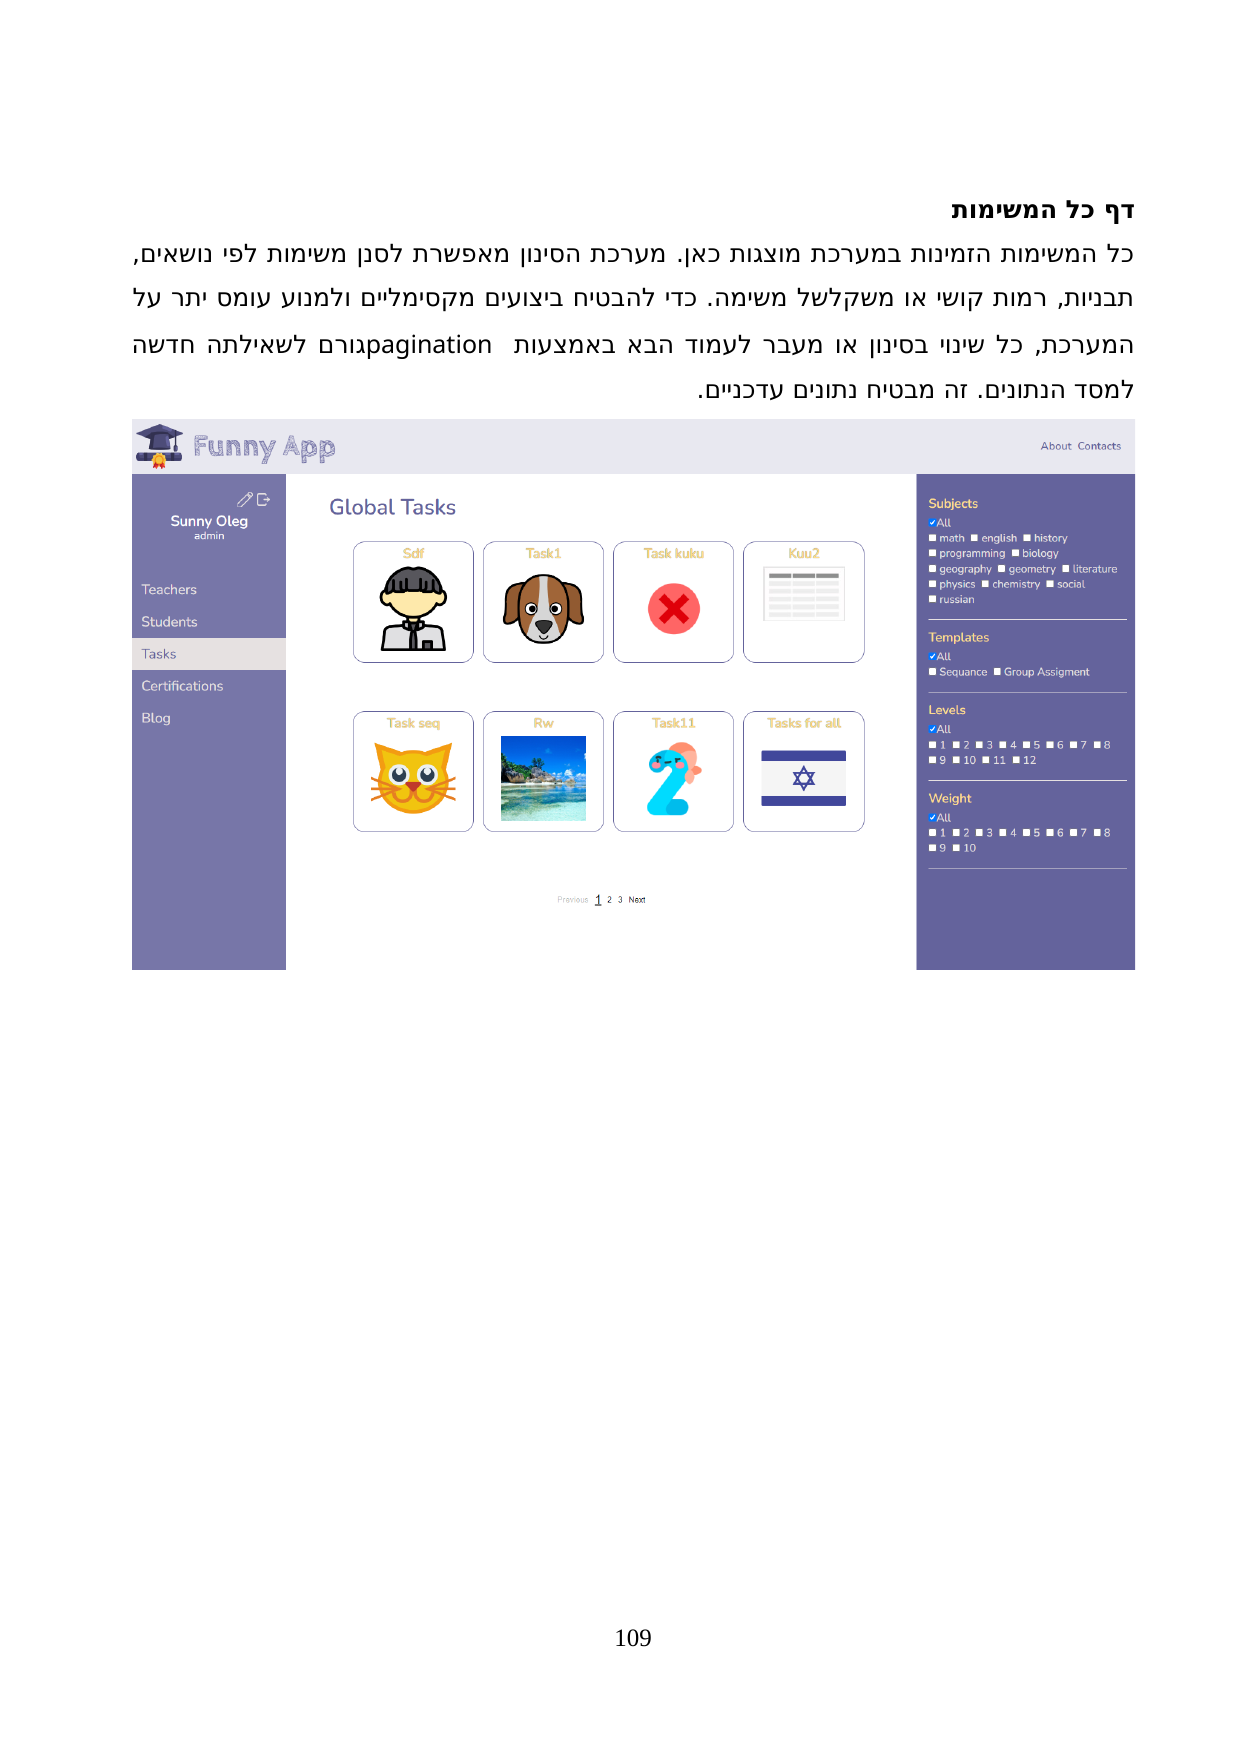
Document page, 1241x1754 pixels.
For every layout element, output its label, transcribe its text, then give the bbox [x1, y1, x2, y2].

text כל המשימות הזמינות במערכת מוצגות כאן. מערכת הסינון מאפשרת לסנן משימות לפי נושאים, תבניות, רמות קושי או משקלשל משימה. כדי להבטיח ביצועים מקסימליים ולמנוע עומס יתר על המערכת, כל שינוי בסינון או מעבר לעמוד הבא באמצעות paginationגורם לשאילתה חדשה למסד הנתונים. זה מבטיח נתונים עדכניים. [131, 239, 1135, 405]
text דף כל המשימות [131, 196, 1135, 225]
picture [132, 419, 1136, 970]
